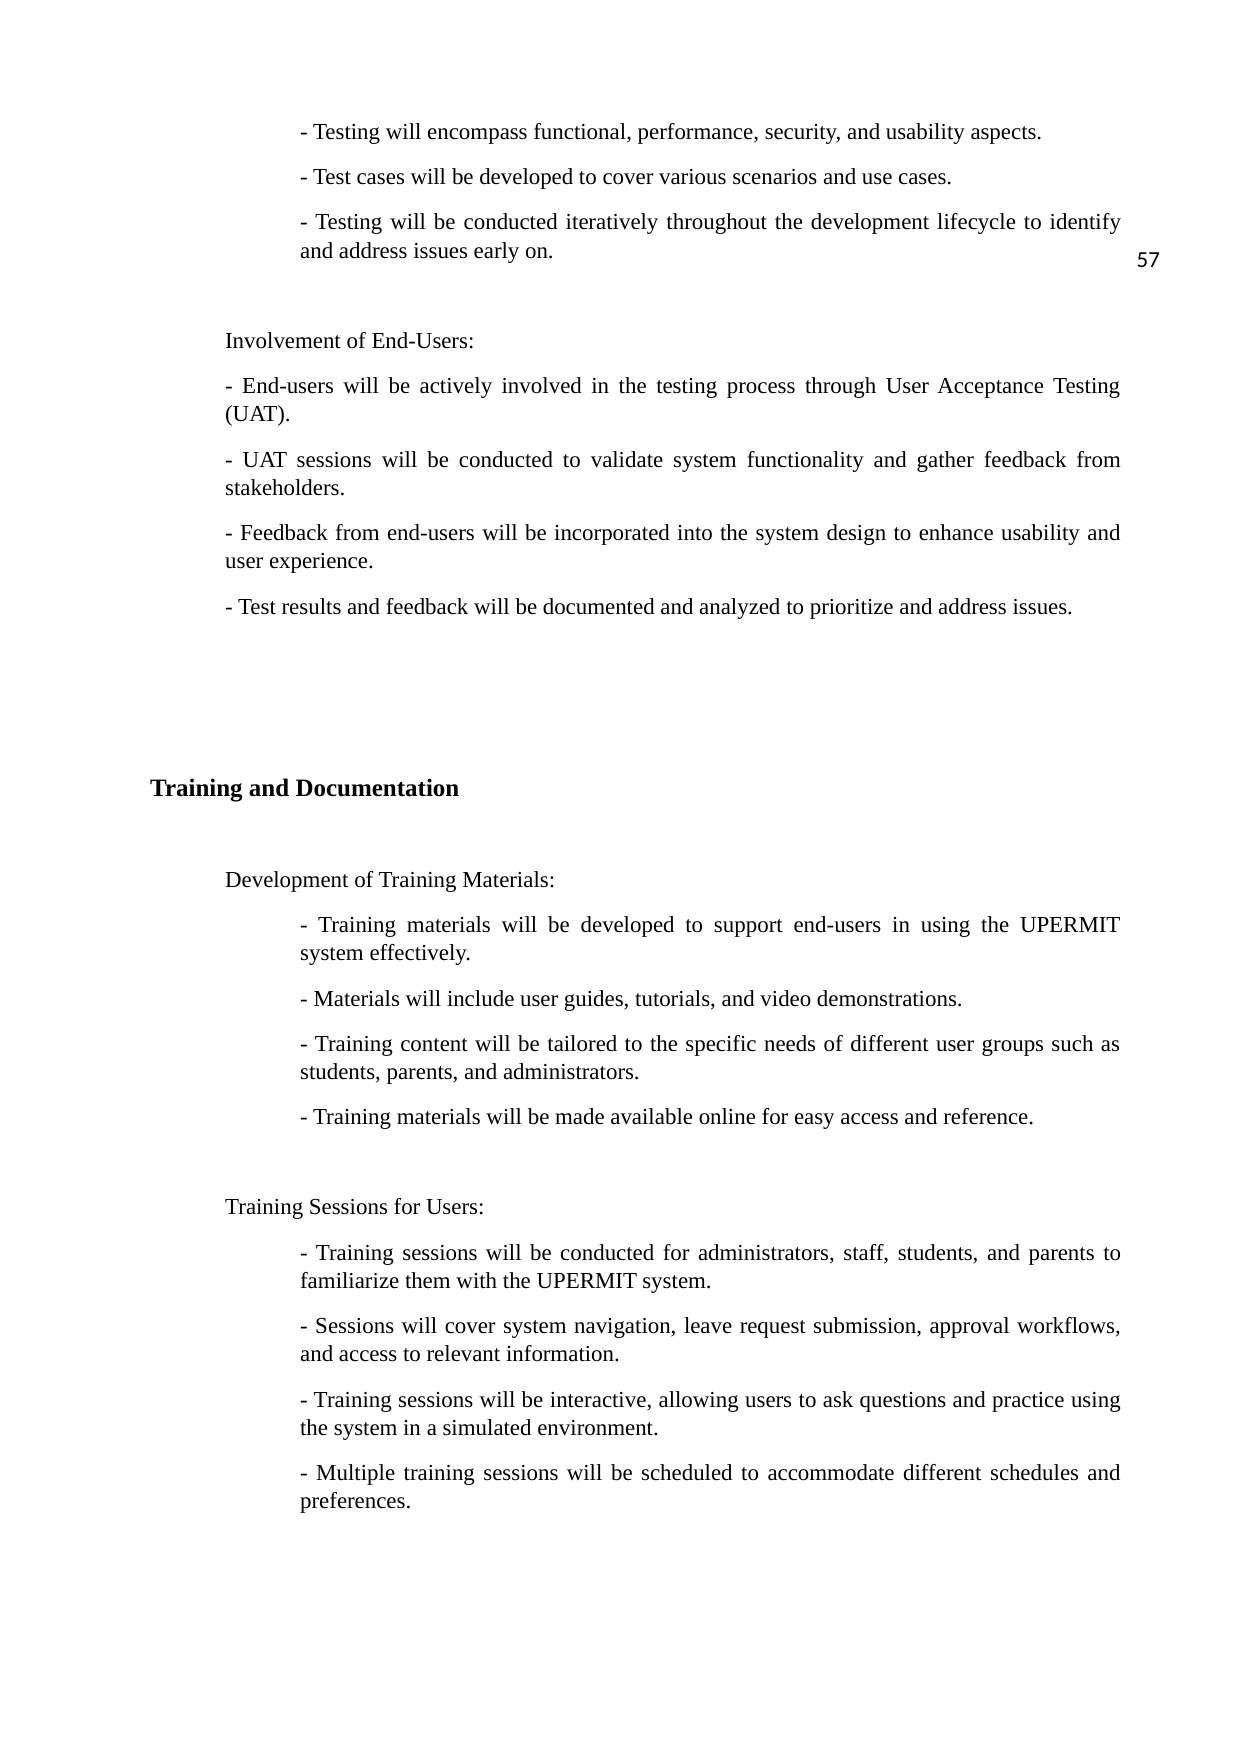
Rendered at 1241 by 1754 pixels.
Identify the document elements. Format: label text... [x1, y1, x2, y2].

text - Training materials will be developed to support end-users in using the UPERMIT system effectively. [300, 911, 1122, 966]
text - Testing will encompass functional, performance, security, and usability aspects. [225, 118, 1122, 144]
text Training and Documentation [150, 773, 1122, 802]
text - Sessions will cover system navigation, leave request submission, approval workflows, and access to relevant information. [300, 1312, 1122, 1367]
text - Test results and feedback will be documented and analyzed to prioritize and address issues. [150, 593, 1122, 619]
text Development of Training Materials: [150, 866, 1122, 892]
text - Training content will be tailored to the specific needs of different user groups such as students, parents, and administrators. [300, 1030, 1122, 1084]
text Training Sessions for Users: [150, 1193, 1122, 1220]
text - Training sessions will be interactive, allowing users to ask questions and practice using the system in a simulated environment. [300, 1386, 1122, 1440]
text - Testing will be conducted iteratively throughout the development lifecycle to identify and address issues early on. [300, 208, 1122, 263]
text Involvement of End-Users: [150, 327, 1120, 353]
text - Materials will include user guides, tutorials, and video demonstrations. [225, 984, 1122, 1011]
text - End-users will be actively involved in the testing process through User Acceptance Testing (UAT). [225, 372, 1122, 427]
text - Training sessions will be conducted for administrators, staff, students, and parents to familiarize them with the UPERMIT system. [300, 1238, 1122, 1293]
text - Training materials will be made available online for easy access and reference. [225, 1103, 1122, 1129]
text - Test cases will be developed to cover various scenarios and use cases. [225, 163, 1122, 189]
text - Multiple training sessions will be scheduled to accommodate different schedules and preferences. [300, 1459, 1122, 1514]
text - UAT sessions will be conducted to validate system functionality and gather feedback from stakeholders. [225, 446, 1122, 500]
text - Feedback from end-users will be incorporated into the system design to enhance usability and user experience. [225, 519, 1122, 574]
